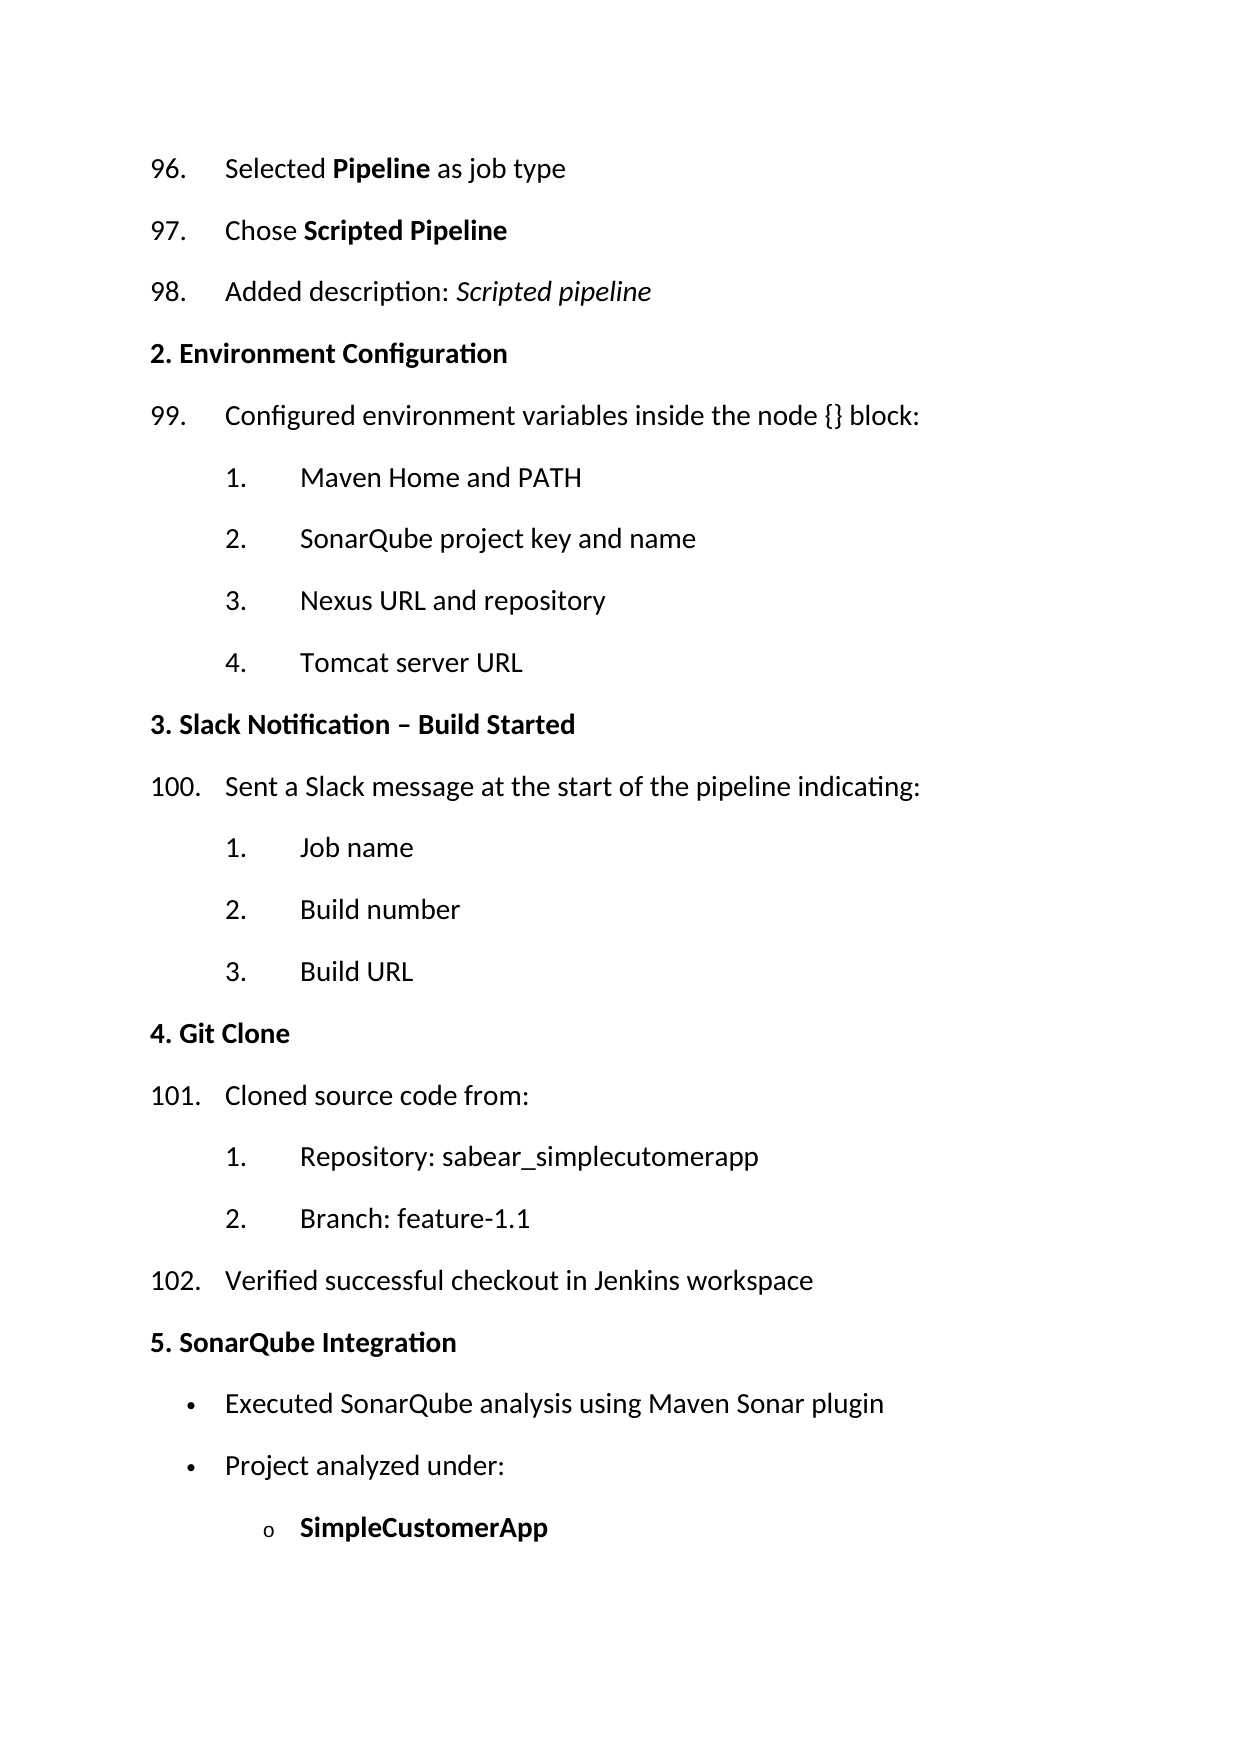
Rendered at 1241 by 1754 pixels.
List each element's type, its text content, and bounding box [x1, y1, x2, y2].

list Maven Home and PATH [225, 459, 1090, 494]
list Added description: Scripted pipeline [150, 273, 1090, 309]
list Branch: feature-1.1 [225, 1200, 1090, 1236]
list Job name [225, 829, 1090, 865]
list Nexus URL and repository [225, 582, 1090, 618]
text 3. Slack Notification – Build Started [150, 706, 1090, 742]
list Tomcat server URL [225, 644, 1090, 680]
list Chose Scripted Pipeline [150, 212, 1090, 247]
list Configured environment variables inside the node {} block: [150, 397, 1090, 433]
text 2. Environment Configuration [150, 335, 1090, 371]
list Executed SonarQube analysis using Maven Sonar plugin [187, 1385, 1090, 1421]
list Verified successful checkout in Jenkins workspace [150, 1262, 1090, 1297]
list Sent a Slack message at the start of the pipeline indicating: [150, 768, 1090, 803]
list Selected Pipeline as job type [150, 150, 1090, 186]
list SimpleCustomerApp [262, 1509, 1090, 1544]
list Build URL [225, 953, 1090, 989]
text 5. SonarQube Integration [150, 1324, 1090, 1359]
list SonarQube project key and name [225, 521, 1090, 556]
list Cloned source code from: [150, 1077, 1090, 1112]
list Build number [225, 891, 1090, 927]
list Repository: sabear_simplecutomerapp [225, 1138, 1090, 1174]
list Project analyzed under: [187, 1447, 1090, 1483]
text 4. Git Clone [150, 1015, 1090, 1050]
